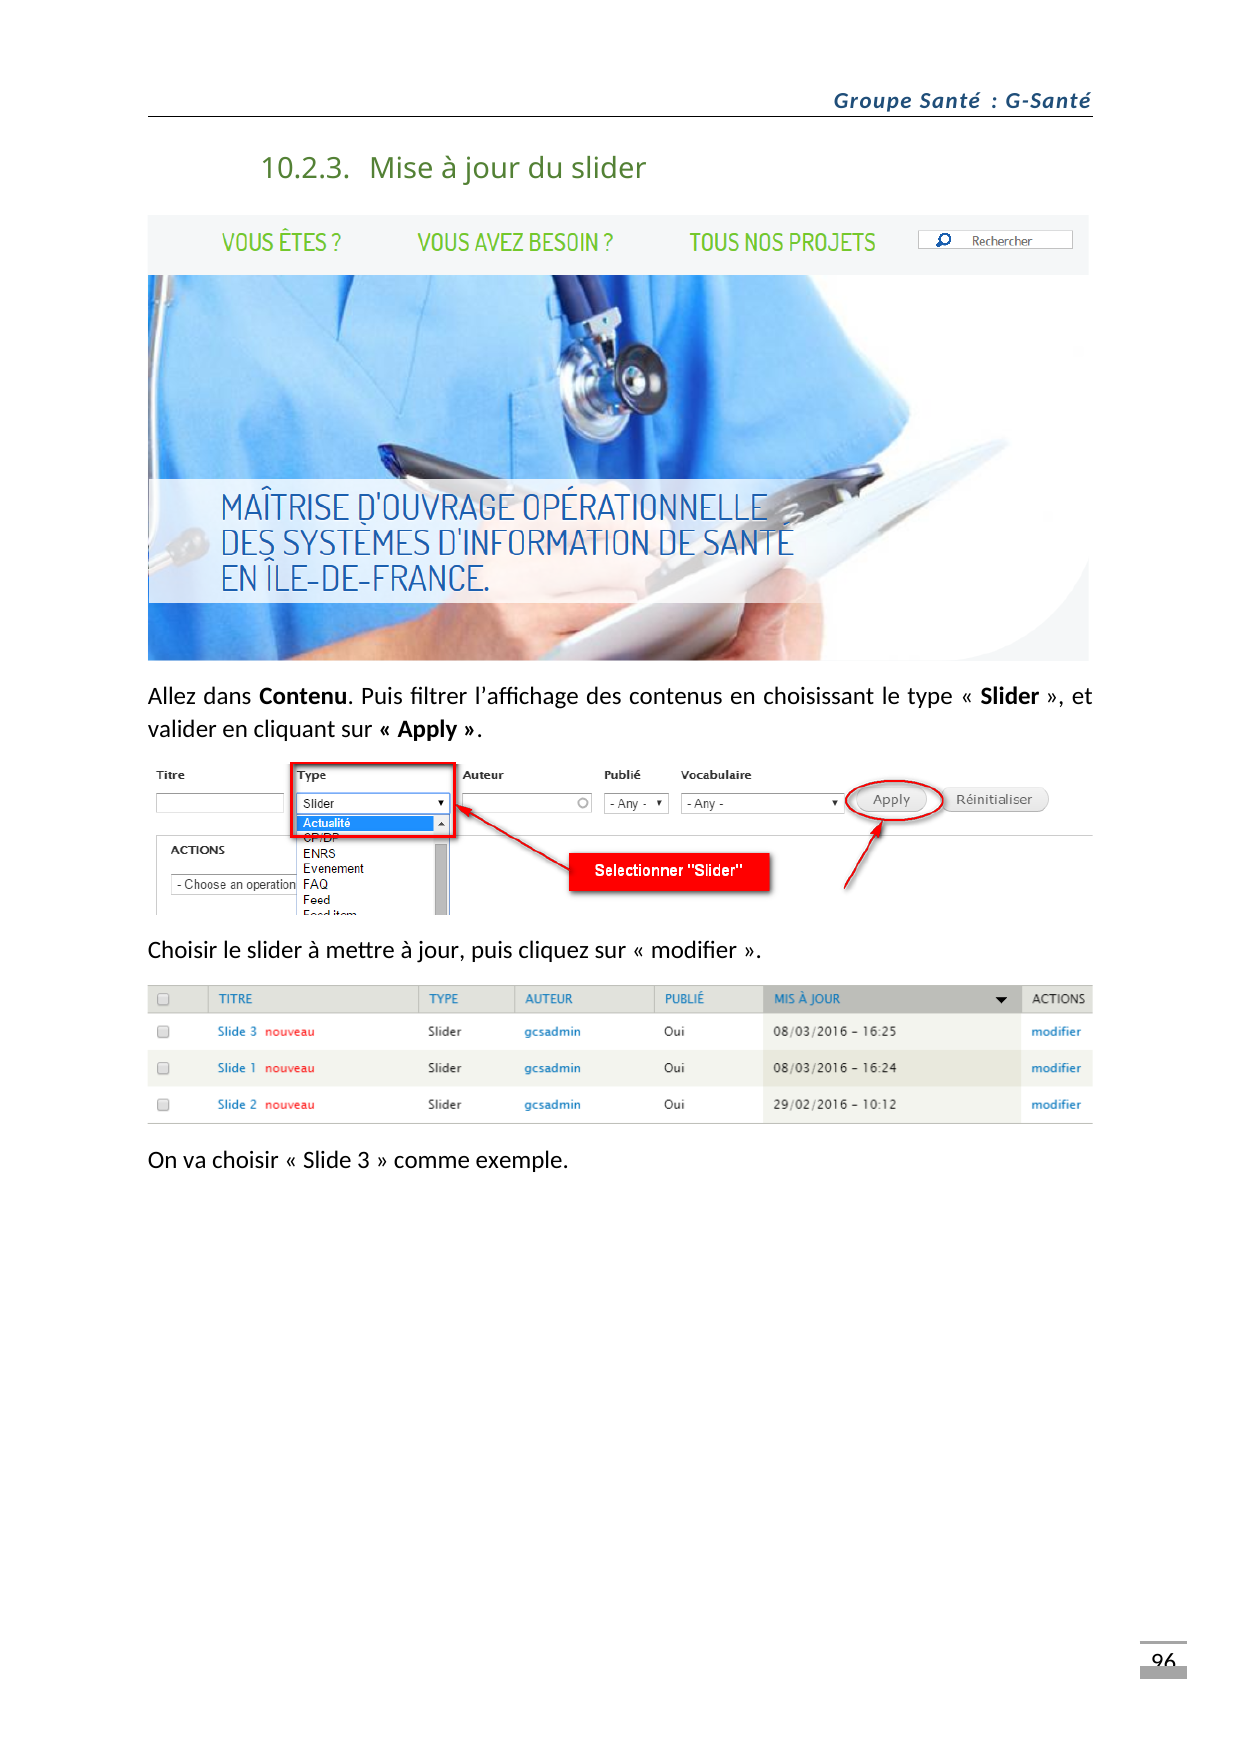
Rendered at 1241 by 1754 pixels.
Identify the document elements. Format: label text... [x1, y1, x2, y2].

picture [147, 762, 1093, 915]
text Choisir le slider à mettre à jour, puis cliquez sur « modifier ». [148, 934, 1093, 964]
picture [147, 983, 1093, 1125]
picture [147, 215, 1089, 661]
subtitle Mise à jour du slider [201, 148, 1093, 187]
text Allez dans Contenu. Puis filtrer l’affichage des contenus en choisissant le type « Slider », et valider en cliquant sur « Apply ». [148, 680, 1093, 743]
text On va choisir « Slide 3 » comme exemple. [148, 1144, 1093, 1174]
